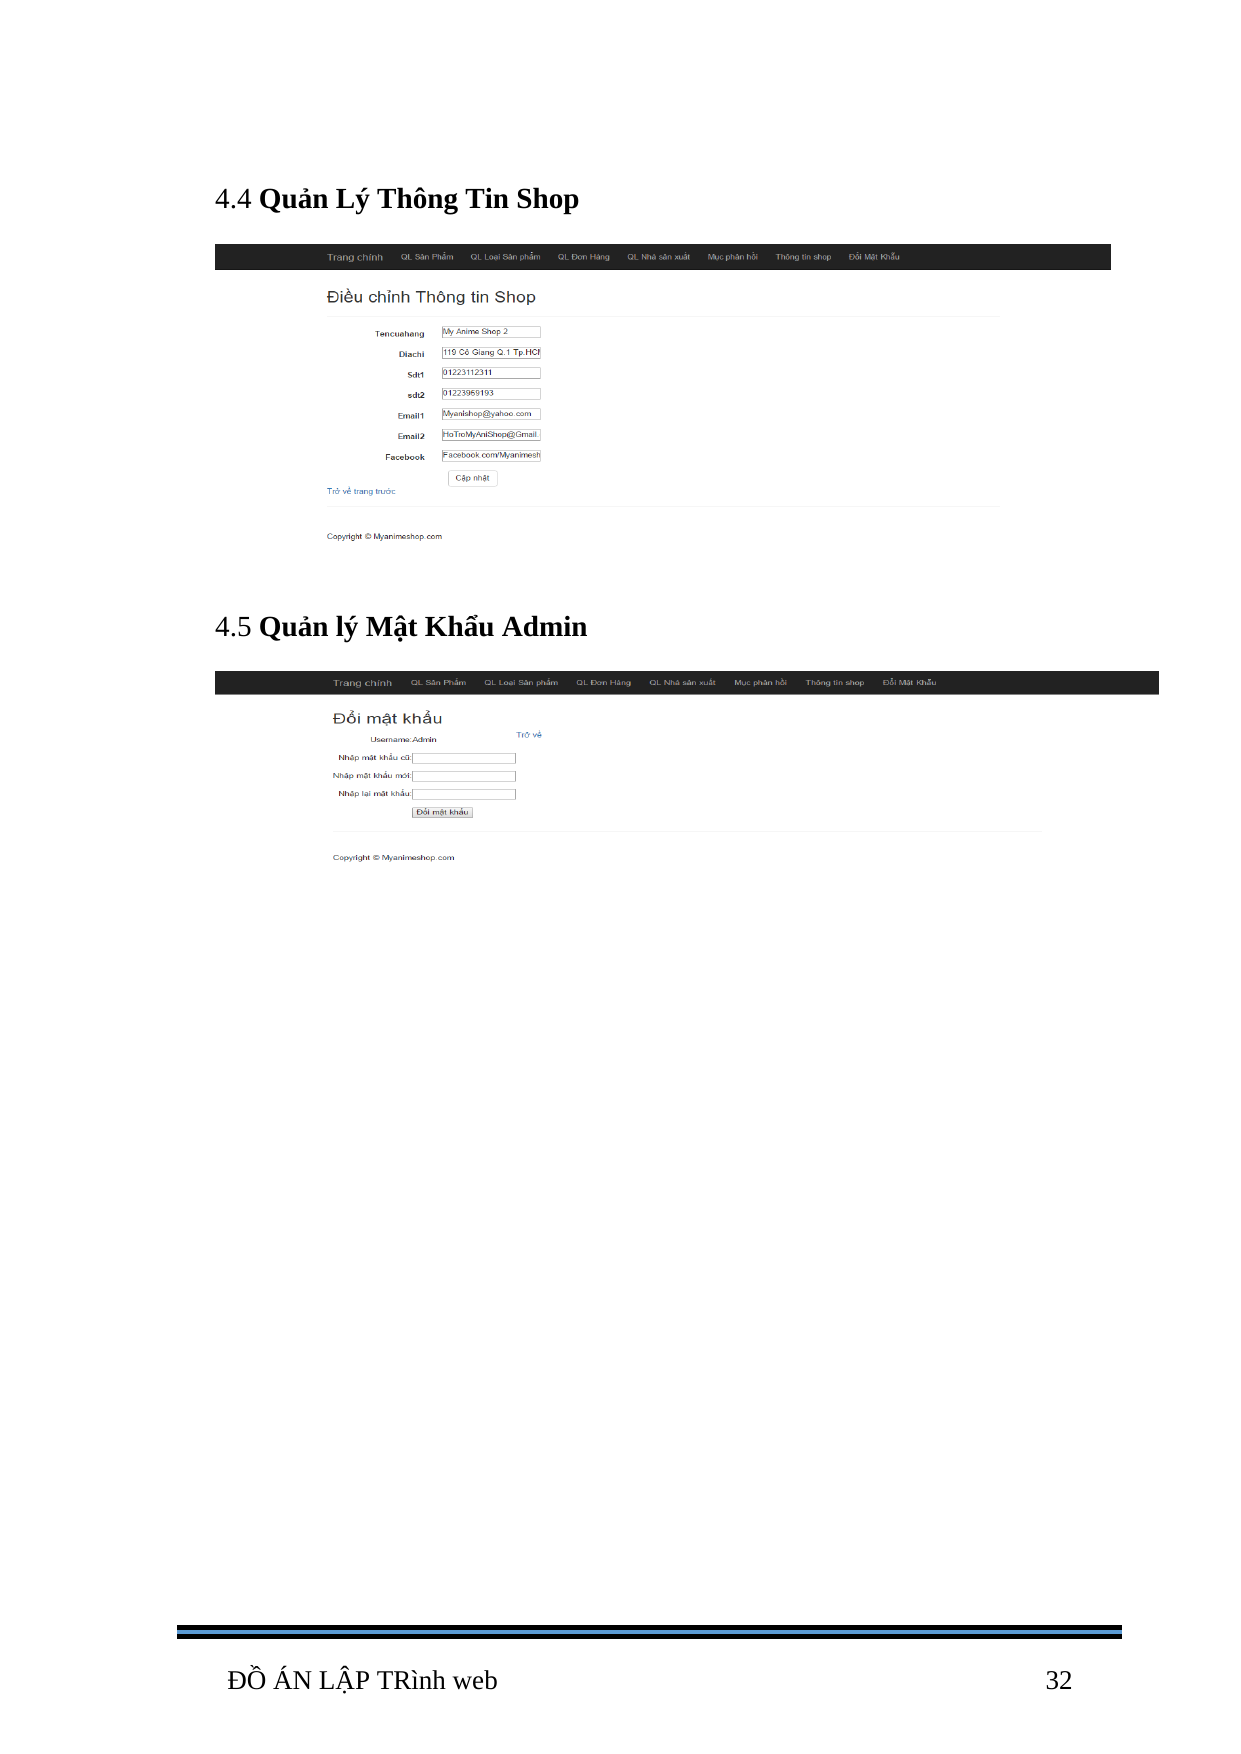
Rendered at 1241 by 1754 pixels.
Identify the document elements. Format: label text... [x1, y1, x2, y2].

picture [215, 244, 1111, 603]
subtitle Quản lý Mật Khẩu Admin [215, 609, 1084, 642]
picture [215, 671, 1159, 995]
subtitle Quản Lý Thông Tin Shop [215, 181, 1084, 215]
